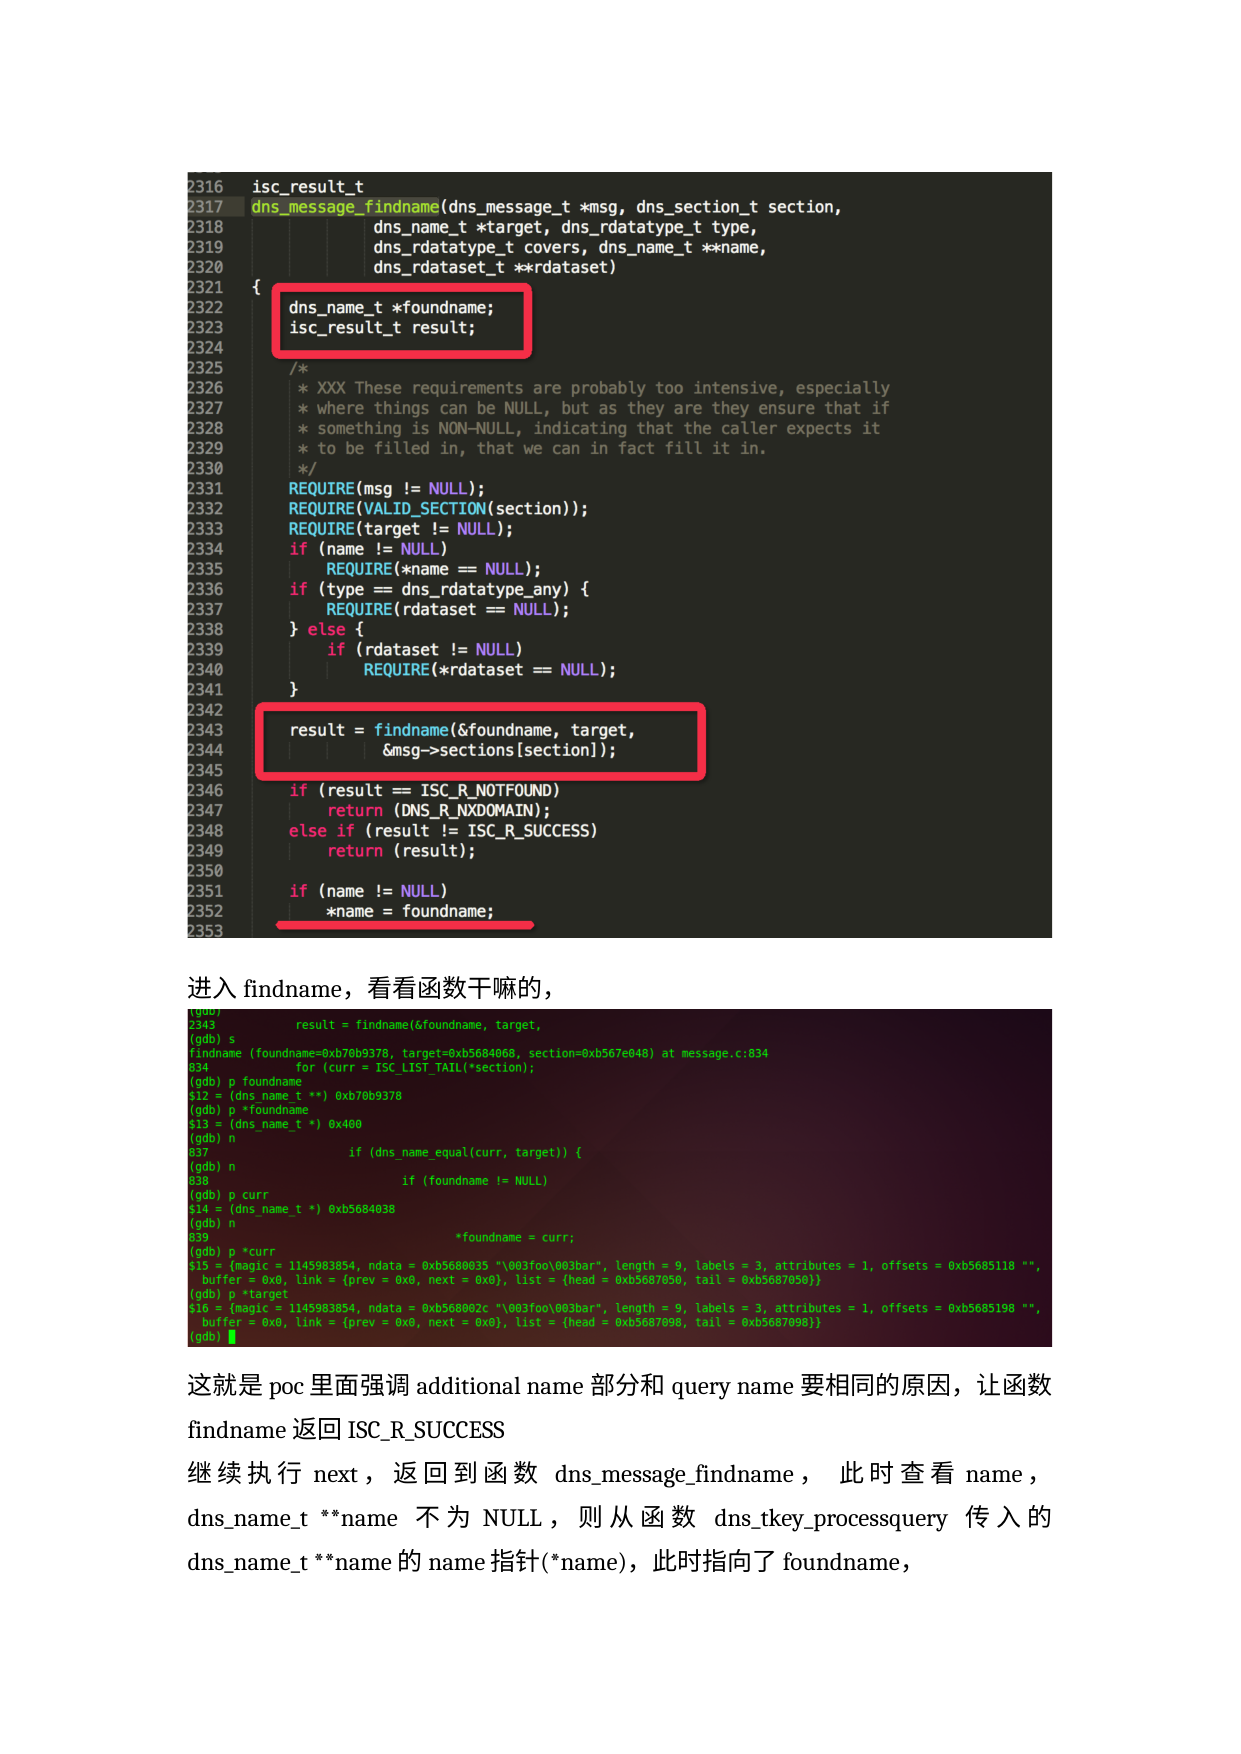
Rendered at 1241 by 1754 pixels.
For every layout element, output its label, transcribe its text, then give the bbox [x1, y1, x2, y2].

text 继续执行next，返回到函数 dns_message_findname， 此时查看name， dns_name_t **name 不为NULL，则从函数 dns_tkey_processquery 传入的dns_name_t **name 的 name指针(*name)，此时指向了 foundname， [187, 1450, 1053, 1582]
text 这就是poc里面强调 additional name 部分和 query name 要相同的原因，让函数findname 返回 ISC_R_SUCCESS [187, 1362, 1053, 1450]
text 进入 findname，看看函数干嘛的， [187, 965, 1053, 1009]
picture [187, 1009, 1053, 1347]
picture [187, 172, 1053, 938]
